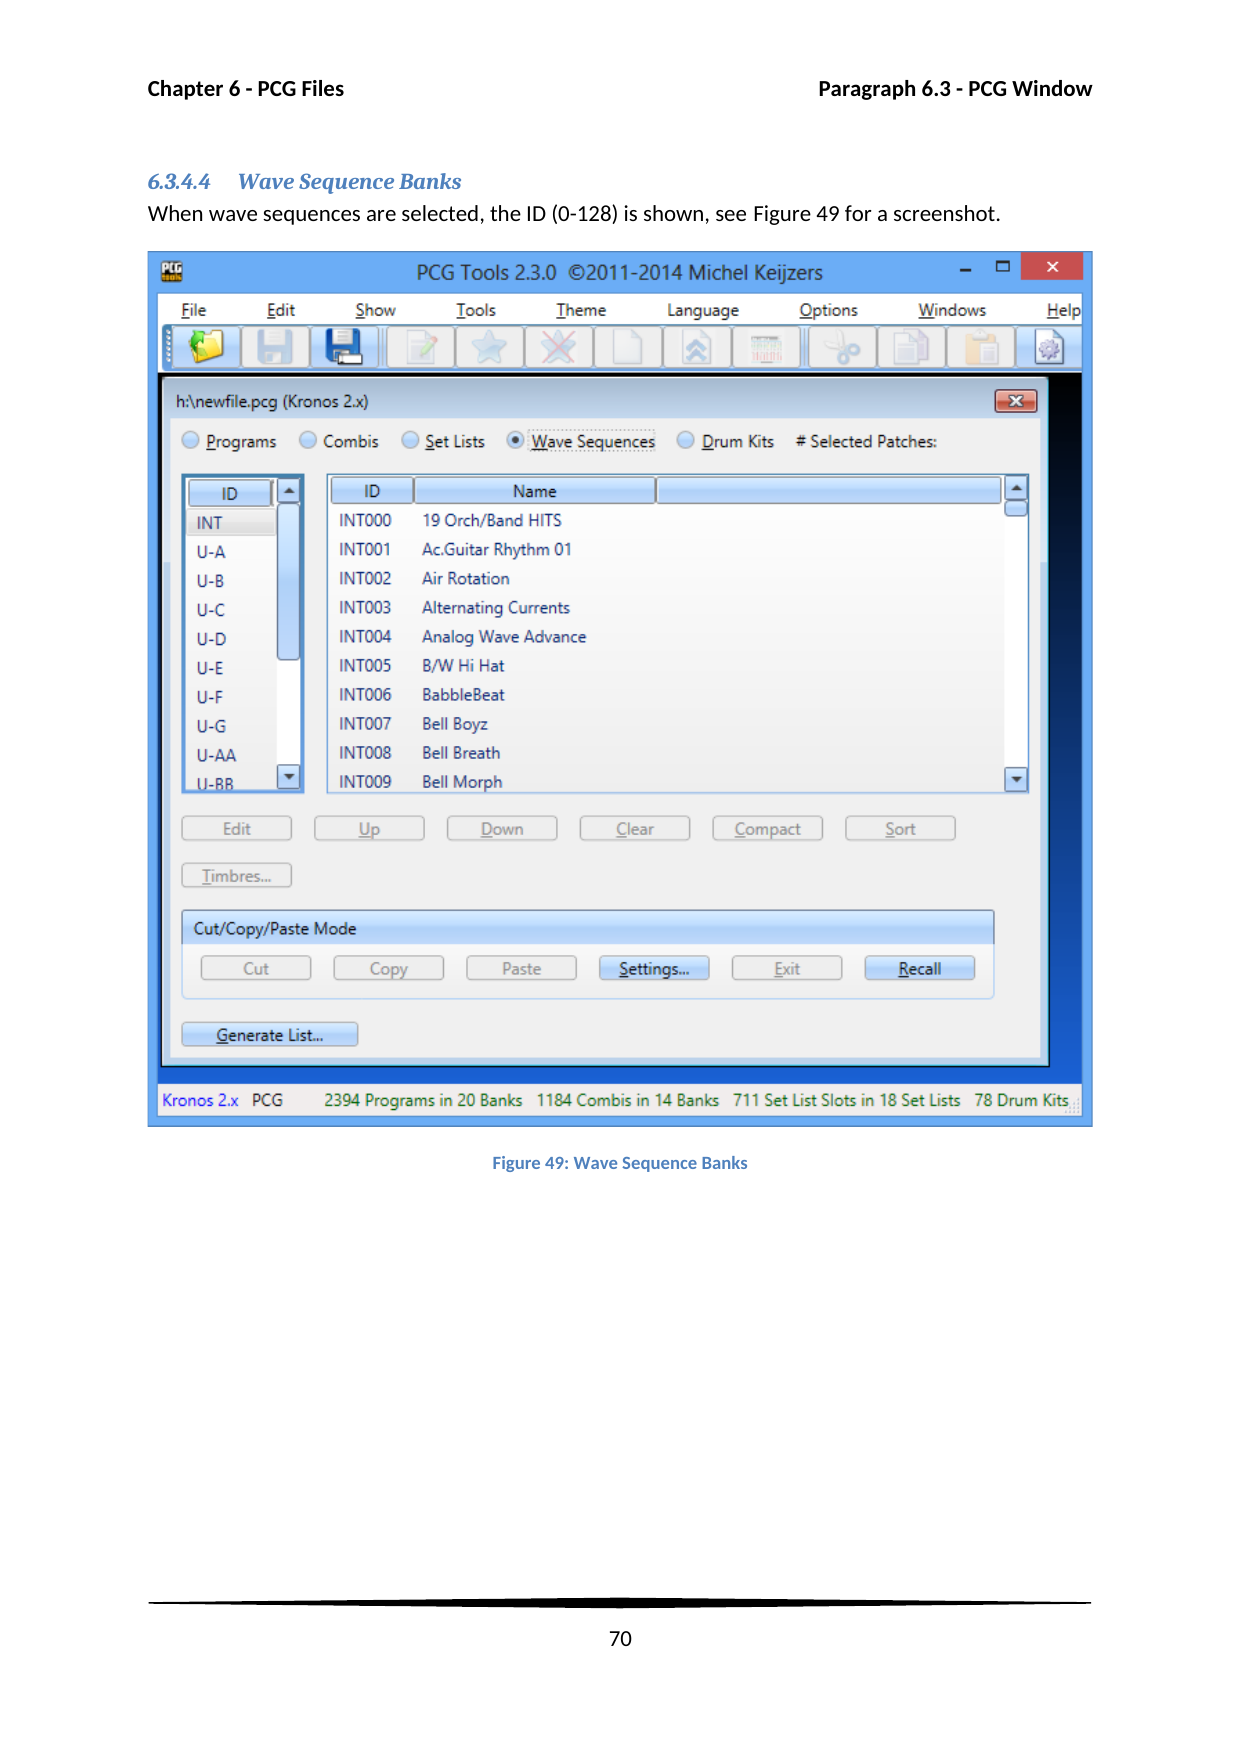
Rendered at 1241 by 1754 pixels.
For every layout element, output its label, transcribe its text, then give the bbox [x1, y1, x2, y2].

picture [147, 251, 1093, 1127]
subtitle Wave Sequence Banks [148, 168, 1093, 195]
